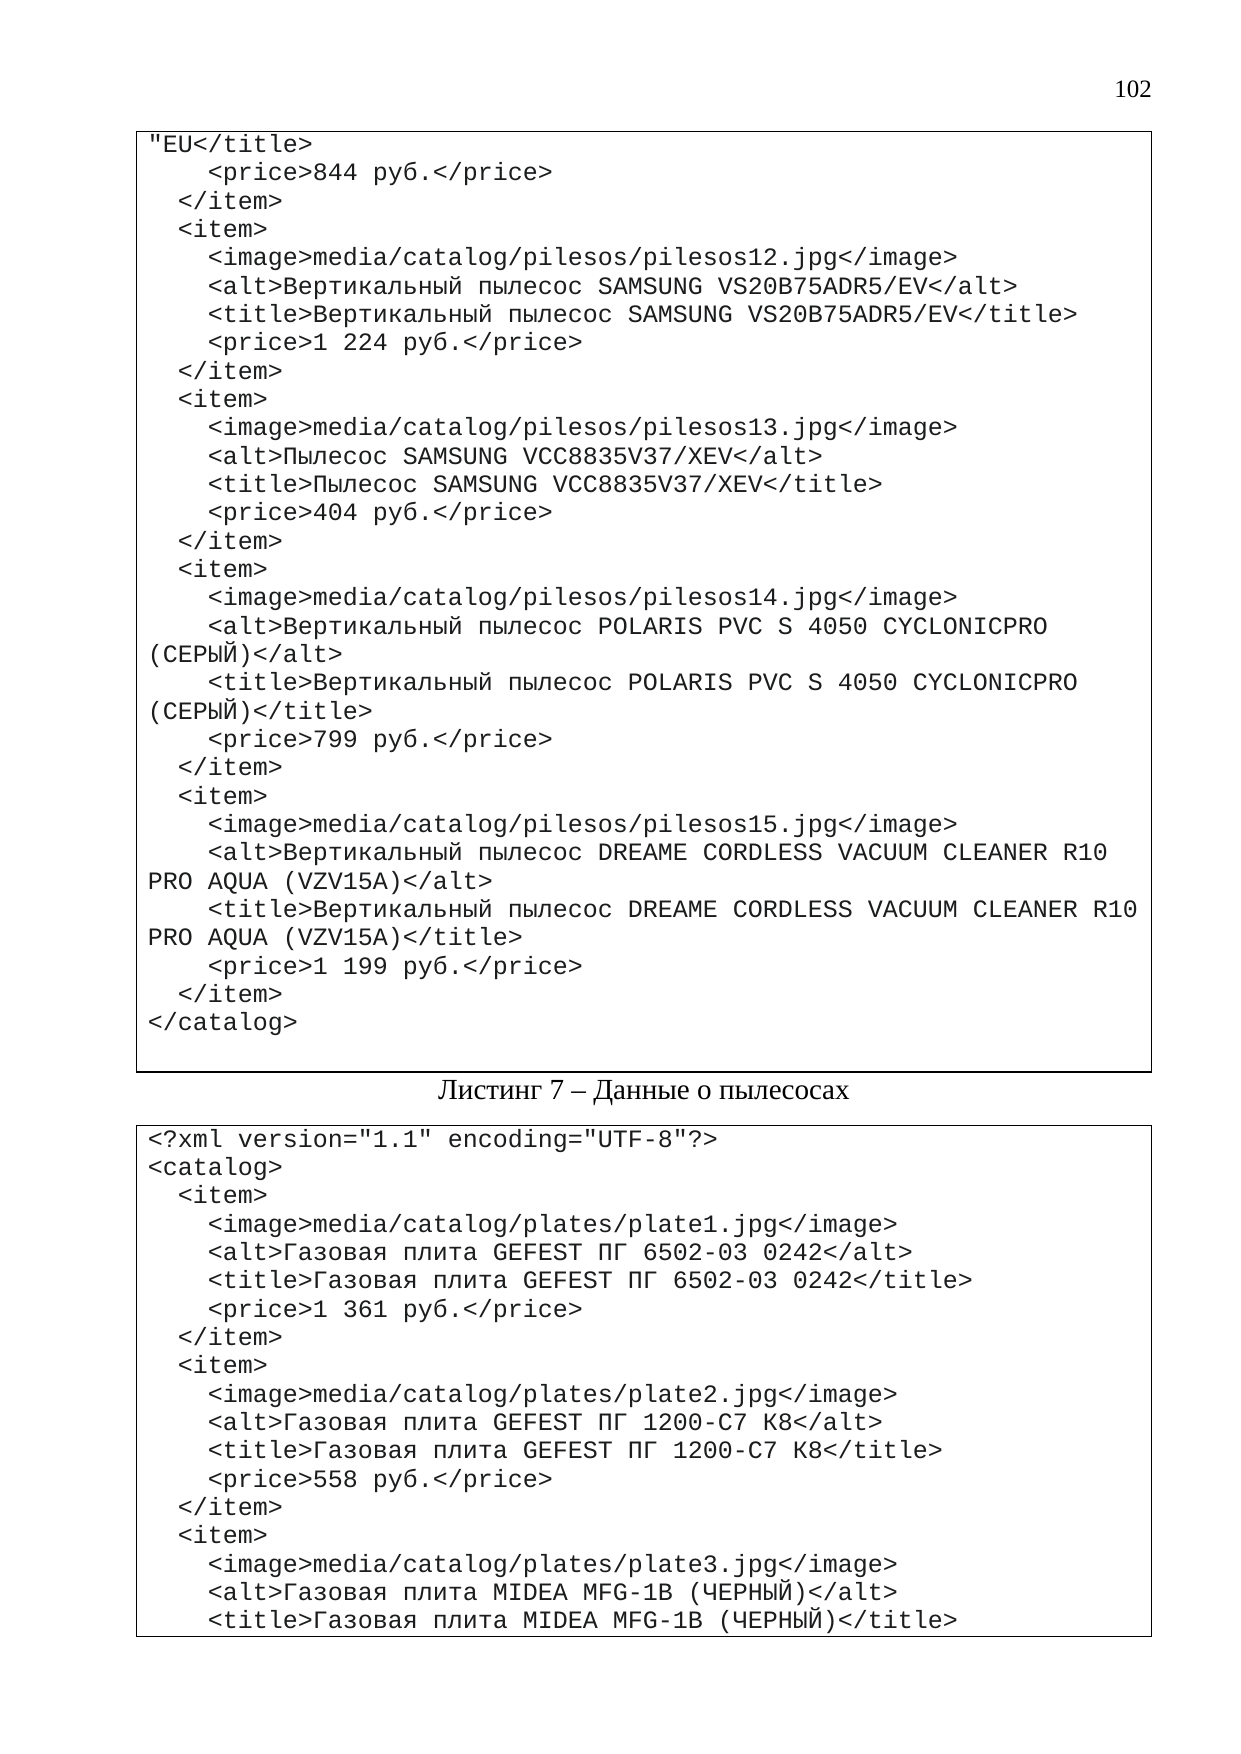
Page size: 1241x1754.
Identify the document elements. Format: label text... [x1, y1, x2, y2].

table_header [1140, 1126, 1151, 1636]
text Листинг 7 – Данные о пылесосах [136, 1073, 1152, 1106]
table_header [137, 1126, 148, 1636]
